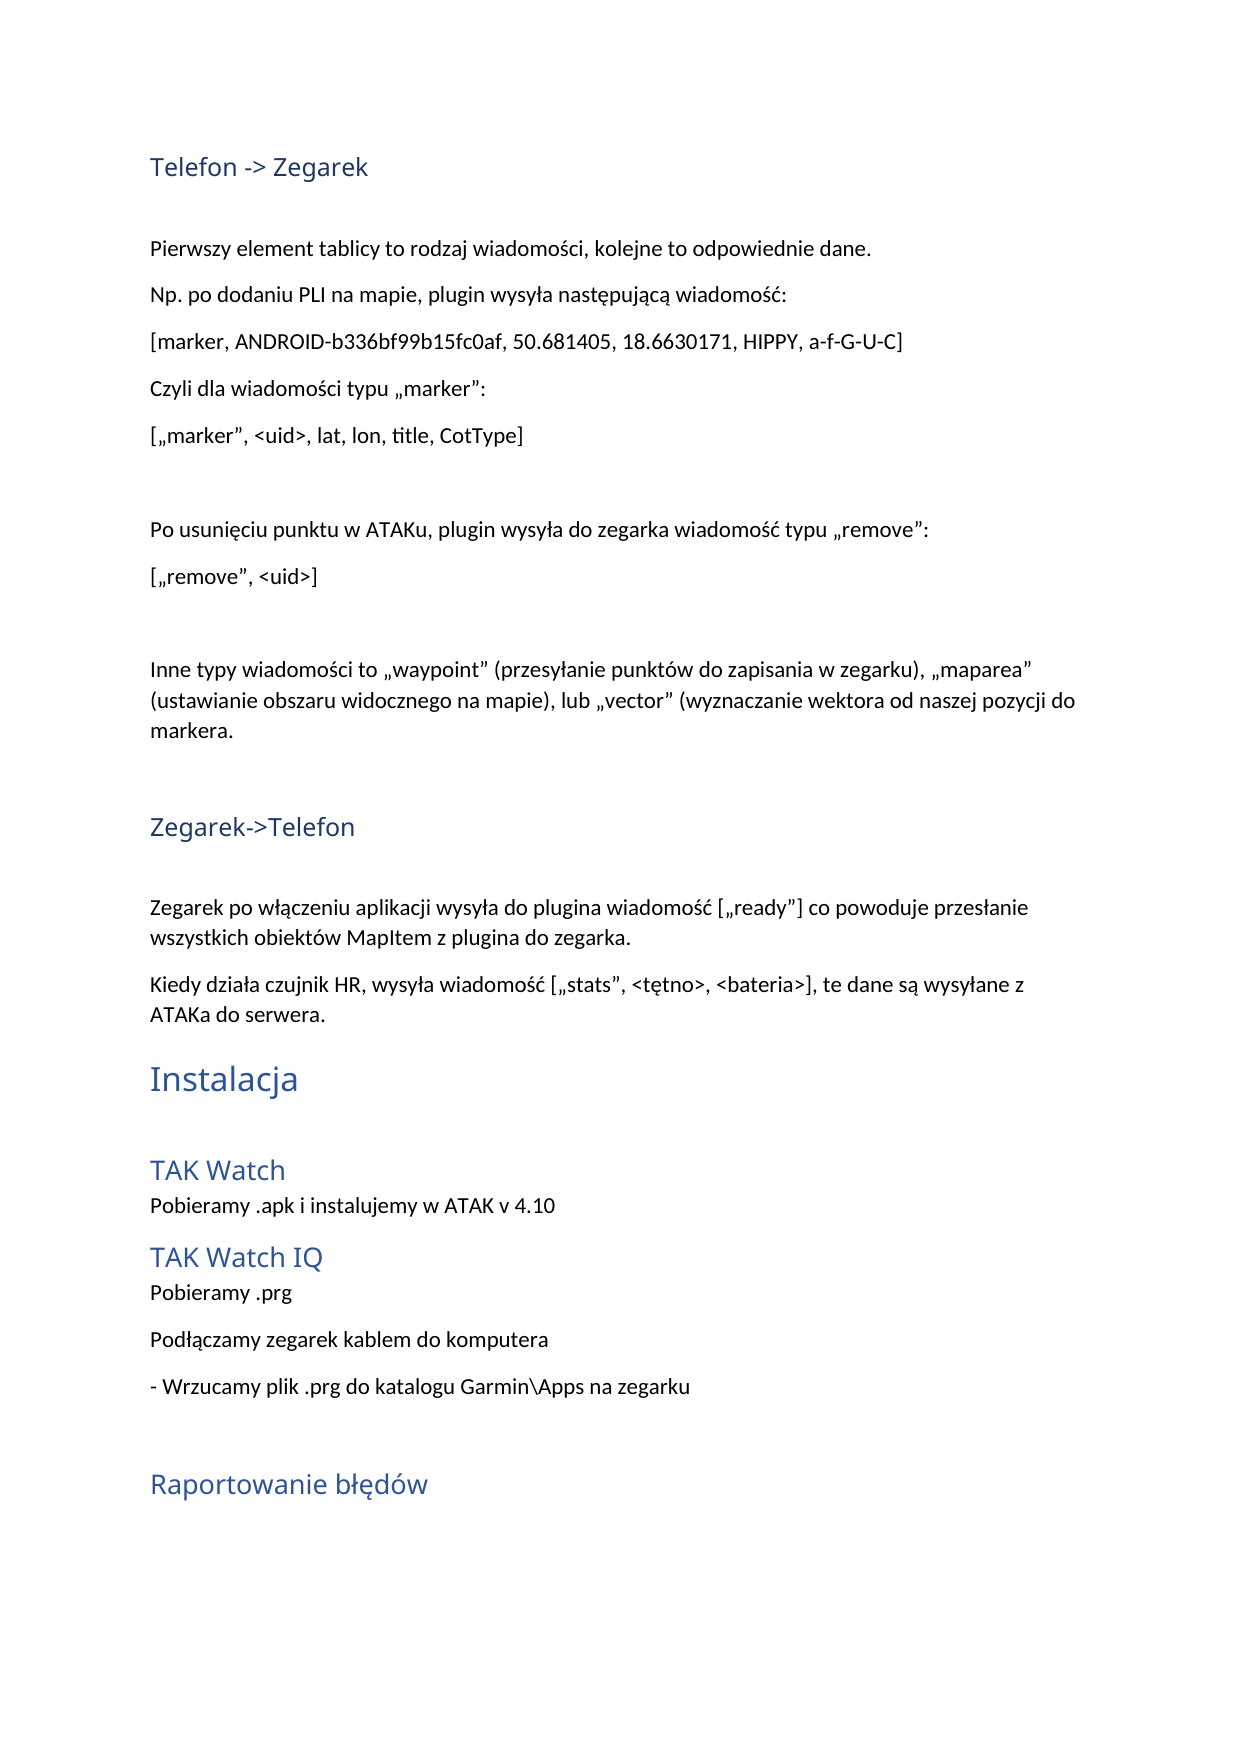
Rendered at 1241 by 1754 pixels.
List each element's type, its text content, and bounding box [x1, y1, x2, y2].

text [„remove”, <uid>] [150, 562, 1090, 590]
text [„marker”, <uid>, lat, lon, title, CotType] [150, 421, 1090, 449]
text Kiedy działa czujnik HR, wysyła wiadomość [„stats”, <tętno>, <bateria>], te dane są wysyłane z ATAKa do serwera. [150, 970, 1090, 1029]
subtitle TAK Watch [150, 1152, 1090, 1188]
text Np. po dodaniu PLI na mapie, plugin wysyła następującą wiadomość: [150, 281, 1090, 308]
subtitle Instalacja [150, 1056, 1090, 1101]
text Pierwszy element tablicy to rodzaj wiadomości, kolejne to odpowiednie dane. [150, 234, 1090, 262]
subtitle Zegarek->Telefon [150, 810, 1090, 844]
subtitle Telefon -> Zegarek [150, 150, 1090, 184]
text Po usunięciu punktu w ATAKu, plugin wysyła do zegarka wiadomość typu „remove”: [150, 515, 1090, 543]
text Inne typy wiadomości to „waypoint” (przesyłanie punktów do zapisania w zegarku), „maparea” (ustawianie obszaru widocznego na mapie), lub „vector” (wyznaczanie wektora od naszej pozycji do markera. [150, 656, 1090, 744]
subtitle Raportowanie błędów [150, 1466, 1090, 1502]
text Pobieramy .prg [150, 1278, 1090, 1306]
text Czyli dla wiadomości typu „marker”: [150, 374, 1090, 402]
text Podłączamy zegarek kablem do komputera [150, 1325, 1090, 1353]
text [marker, ANDROID-b336bf99b15fc0af, 50.681405, 18.6630171, HIPPY, a-f-G-U-C] [150, 327, 1090, 355]
text Pobieramy .apk i instalujemy w ATAK v 4.10 [150, 1191, 1090, 1219]
text Zegarek po włączeniu aplikacji wysyła do plugina wiadomość [„ready”] co powoduje przesłanie wszystkich obiektów MapItem z plugina do zegarka. [150, 893, 1090, 952]
subtitle TAK Watch IQ [150, 1238, 1090, 1275]
text - Wrzucamy plik .prg do katalogu Garmin\Apps na zegarku [150, 1372, 1090, 1400]
